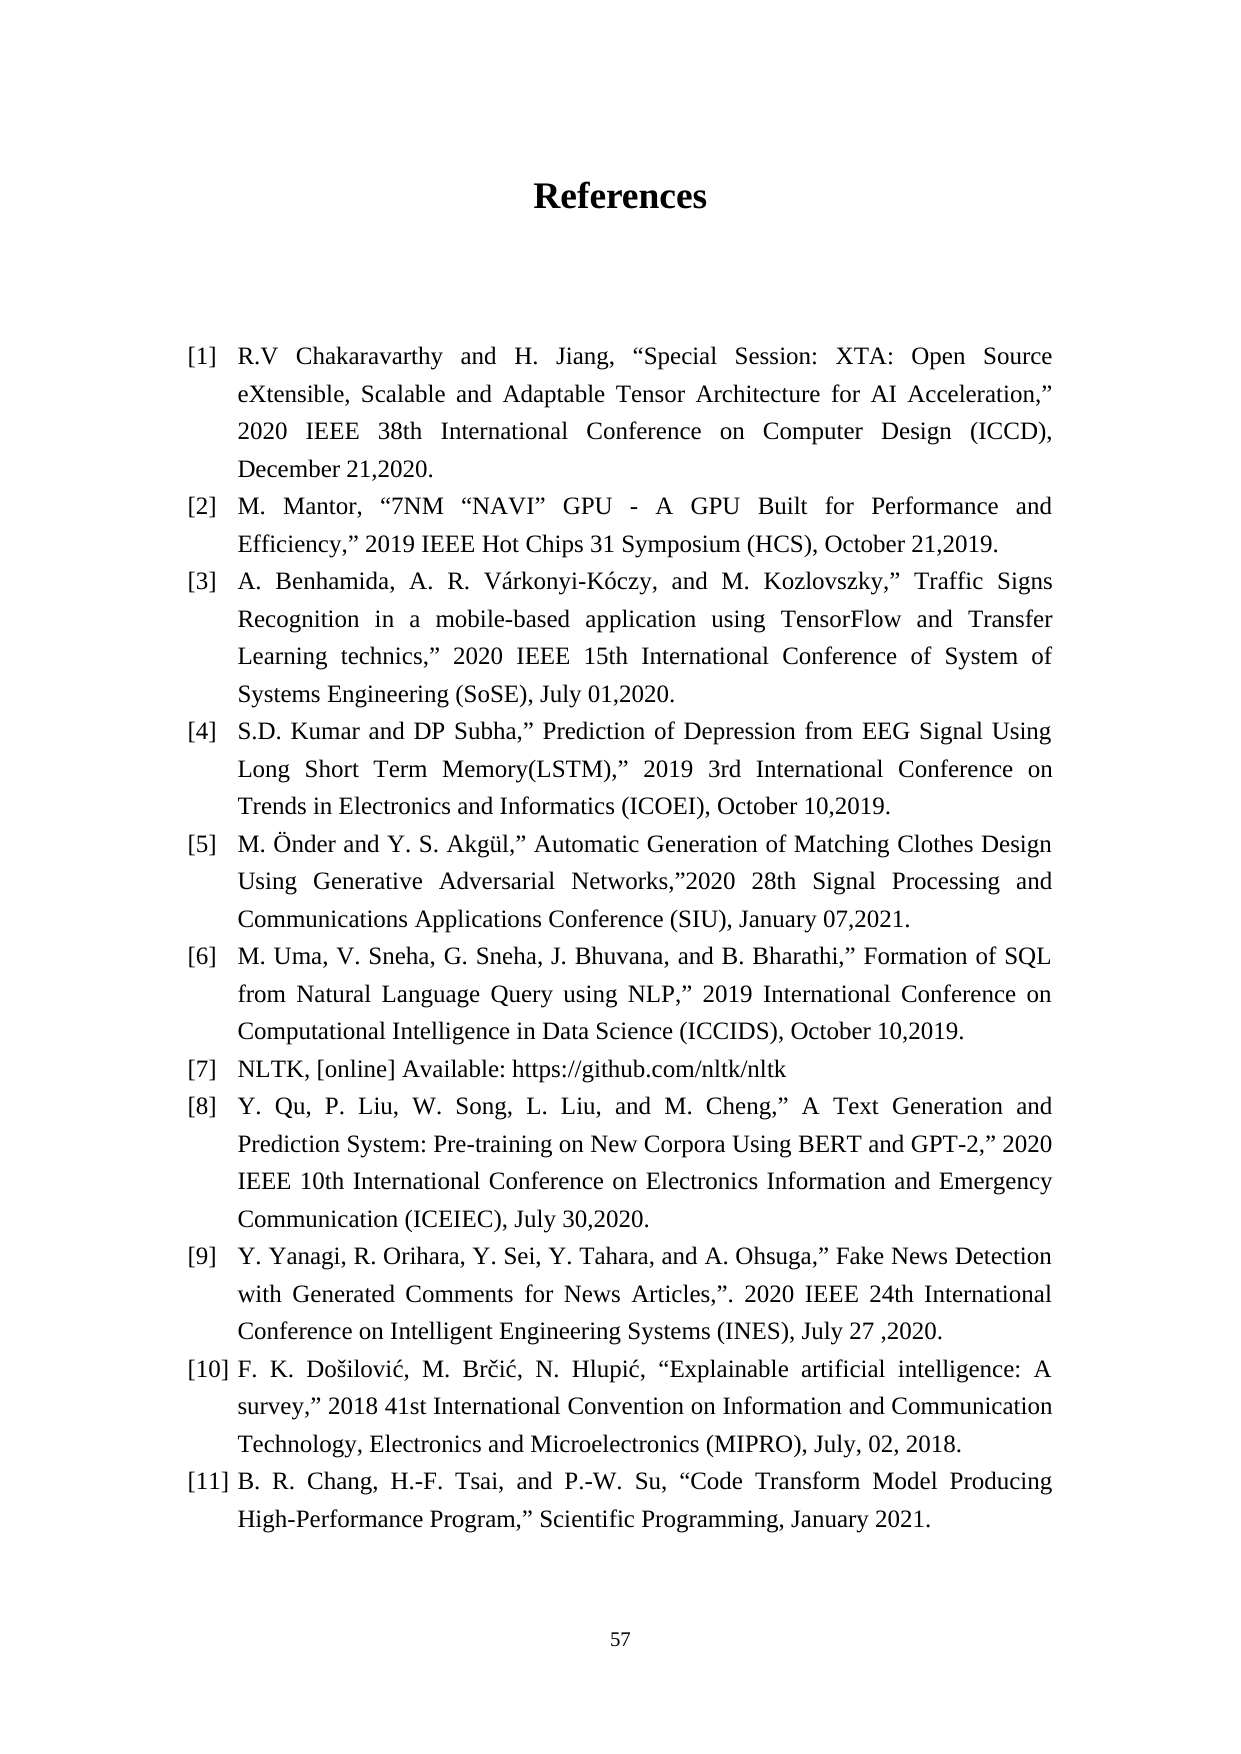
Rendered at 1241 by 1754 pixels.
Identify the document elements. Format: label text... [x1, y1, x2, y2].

list M. Önder and Y. S. Akgül,” Automatic Generation of Matching Clothes Design Using Generative Adversarial Networks,”2020 28th Signal Processing and Communications Applications Conference (SIU), January 07,2021. [187, 824, 1053, 937]
list R.V Chakaravarthy and H. Jiang, “Special Session: XTA: Open Source eXtensible, Scalable and Adaptable Tensor Architecture for AI Acceleration,” 2020 IEEE 38th International Conference on Computer Design (ICCD), December 21,2020. [187, 337, 1053, 487]
subtitle References [187, 157, 1053, 232]
list B. R. Chang, H.-F. Tsai, and P.-W. Su, “Code Transform Model Producing High-Performance Program,” Scientific Programming, January 2021. [187, 1462, 1053, 1537]
list S.D. Kumar and DP Subha,” Prediction of Depression from EEG Signal Using Long Short Term Memory(LSTM),” 2019 3rd International Conference on Trends in Electronics and Informatics (ICOEI), October 10,2019. [187, 712, 1053, 824]
list M. Mantor, “7NM “NAVI” GPU - A GPU Built for Performance and Efficiency,” 2019 IEEE Hot Chips 31 Symposium (HCS), October 21,2019. [187, 487, 1053, 562]
list M. Uma, V. Sneha, G. Sneha, J. Bhuvana, and B. Bharathi,” Formation of SQL from Natural Language Query using NLP,” 2019 International Conference on Computational Intelligence in Data Science (ICCIDS), October 10,2019. [187, 937, 1053, 1049]
list Y. Yanagi, R. Orihara, Y. Sei, Y. Tahara, and A. Ohsuga,” Fake News Detection with Generated Comments for News Articles,”. 2020 IEEE 24th International Conference on Intelligent Engineering Systems (INES), July 27 ,2020. [187, 1237, 1053, 1349]
list F. K. Došilović, M. Brčić, N. Hlupić, “Explainable artificial intelligence: A survey,” 2018 41st International Convention on Information and Communication Technology, Electronics and Microelectronics (MIPRO), July, 02, 2018. [187, 1349, 1053, 1462]
list A. Benhamida, A. R. Várkonyi-Kóczy, and M. Kozlovszky,” Traffic Signs Recognition in a mobile-based application using TensorFlow and Transfer Learning technics,” 2020 IEEE 15th International Conference of System of Systems Engineering (SoSE), July 01,2020. [187, 562, 1053, 712]
list NLTK, [online] Available: https://github.com/nltk/nltk [187, 1049, 1053, 1087]
list Y. Qu, P. Liu, W. Song, L. Liu, and M. Cheng,” A Text Generation and Prediction System: Pre-training on New Corpora Using BERT and GPT-2,” 2020 IEEE 10th International Conference on Electronics Information and Emergency Communication (ICEIEC), July 30,2020. [187, 1087, 1053, 1237]
